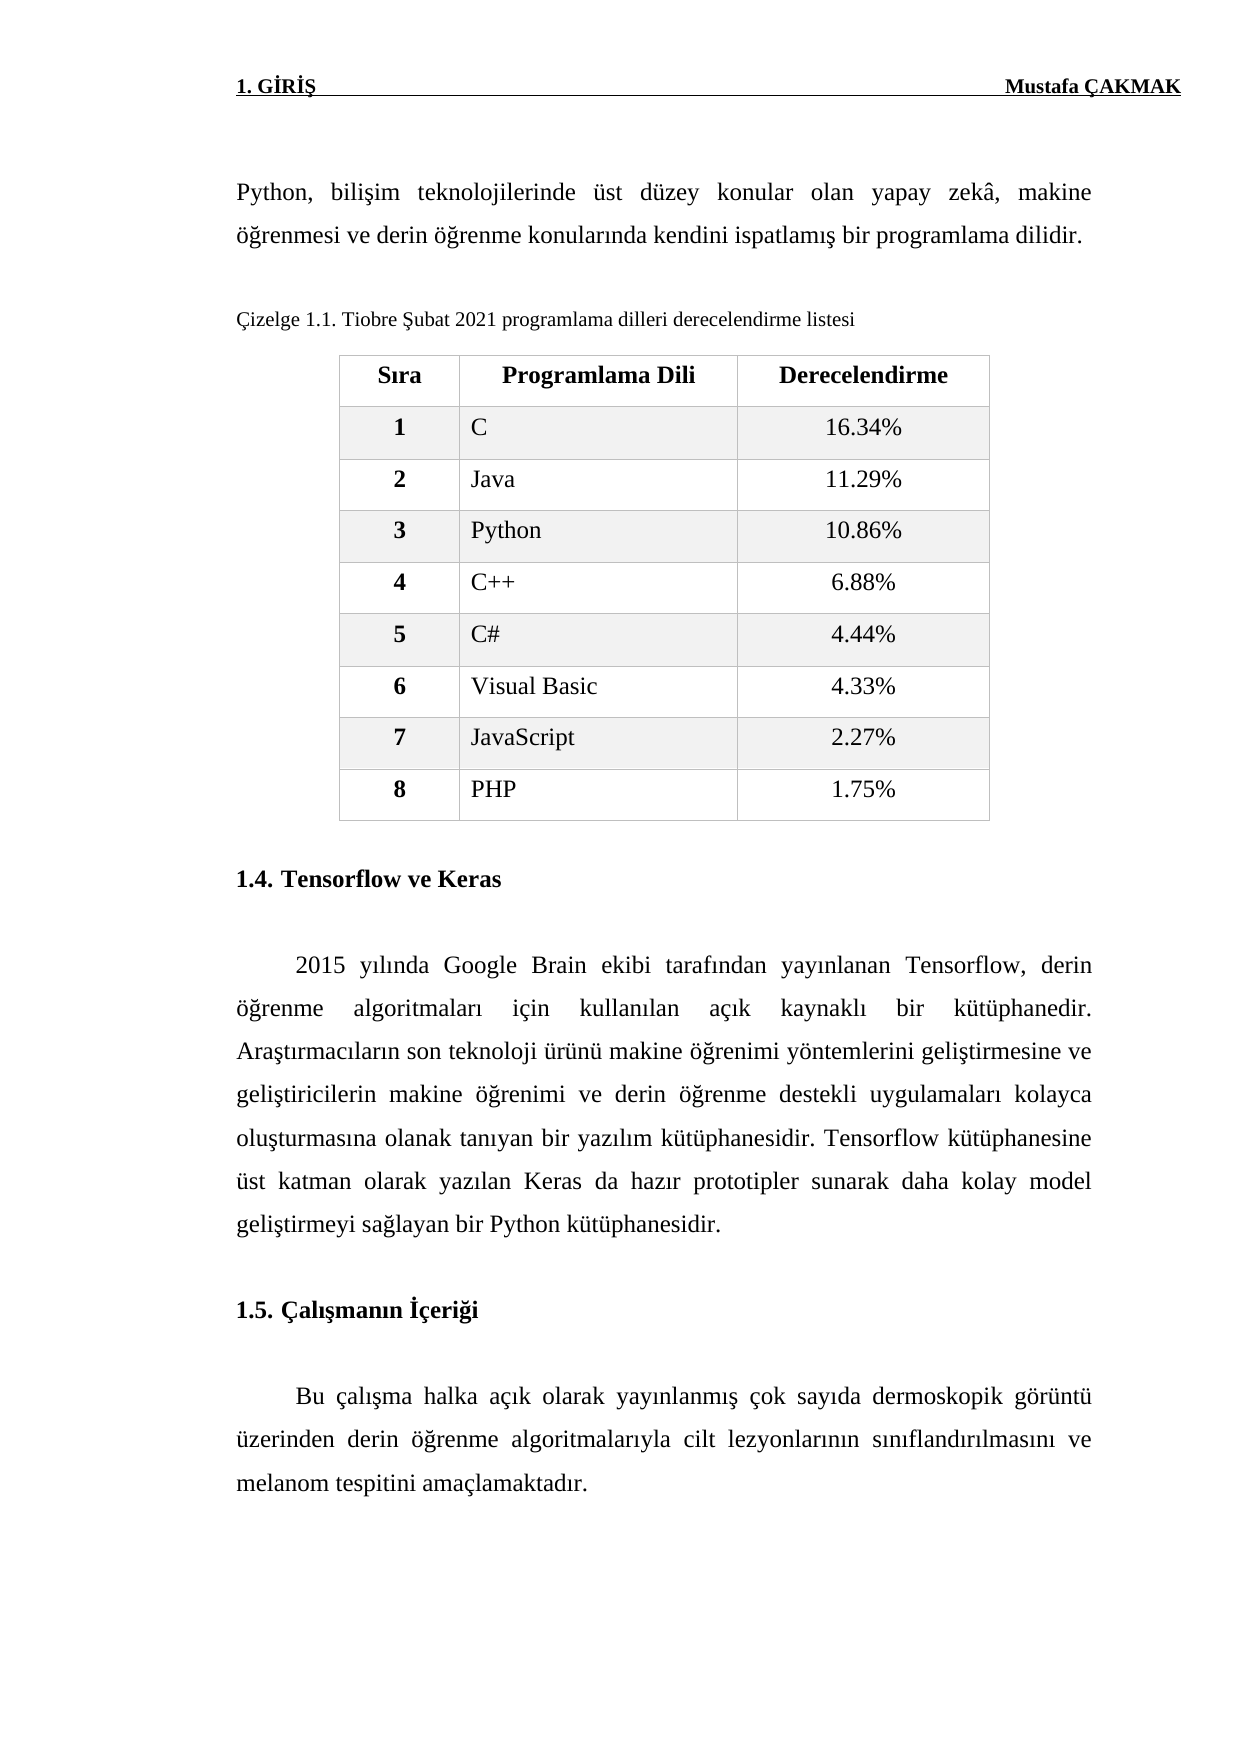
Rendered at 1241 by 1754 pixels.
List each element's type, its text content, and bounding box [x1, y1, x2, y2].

text Bu çalışma halka açık olarak yayınlanmış çok sayıda dermoskopik görüntü üzerinden derin öğrenme algoritmalarıyla cilt lezyonlarının sınıflandırılmasını ve melanom tespitini amaçlamaktadır. [236, 1381, 1093, 1496]
table_cell 4.44% [738, 614, 989, 666]
table_cell 1 [340, 407, 459, 459]
subtitle Tensorflow ve Keras [236, 864, 1093, 893]
table_cell 7 [340, 718, 459, 768]
table_header Sıra [340, 356, 459, 406]
table_header Derecelendirme [738, 356, 989, 406]
text 2015 yılında Google Brain ekibi tarafından yayınlanan Tensorflow, derin öğrenme algoritmaları için kullanılan açık kaynaklı bir kütüphanedir. Araştırmacıların son teknoloji ürünü makine öğrenimi yöntemlerini geliştirmesine ve geliştiricilerin makine öğrenimi ve derin öğrenme destekli uygulamaları kolayca oluşturmasına olanak tanıyan bir yazılım kütüphanesidir. Tensorflow kütüphanesine üst katman olarak yazılan Keras da hazır prototipler sunarak daha kolay model geliştirmeyi sağlayan bir Python kütüphanesidir. [236, 950, 1093, 1238]
table_cell 3 [340, 511, 459, 562]
table_cell 6.88% [738, 563, 989, 613]
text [236, 177, 1093, 249]
table_cell 5 [340, 614, 459, 666]
table_cell 2.27% [738, 718, 989, 768]
table_cell 4.33% [738, 667, 989, 717]
table_cell 8 [340, 770, 459, 820]
table_cell JavaScript [460, 718, 737, 768]
table_cell PHP [460, 770, 737, 820]
table_cell 10.86% [738, 511, 989, 562]
table_cell 11.29% [738, 460, 989, 510]
text Çizelge 1.1. Tiobre Şubat 2021 programlama dilleri derecelendirme listesi [236, 307, 1093, 331]
table_cell C# [460, 614, 737, 666]
table_cell Python [460, 511, 737, 562]
table_cell 16.34% [738, 407, 989, 459]
subtitle Çalışmanın İçeriği [236, 1295, 1093, 1324]
table_cell Java [460, 460, 737, 510]
table_cell C [460, 407, 737, 459]
table_cell 4 [340, 563, 459, 613]
table_cell 6 [340, 667, 459, 717]
table_cell 2 [340, 460, 459, 510]
table_cell 1.75% [738, 770, 989, 820]
table_cell Visual Basic [460, 667, 737, 717]
table_header Programlama Dili [460, 356, 737, 406]
table_cell C++ [460, 563, 737, 613]
